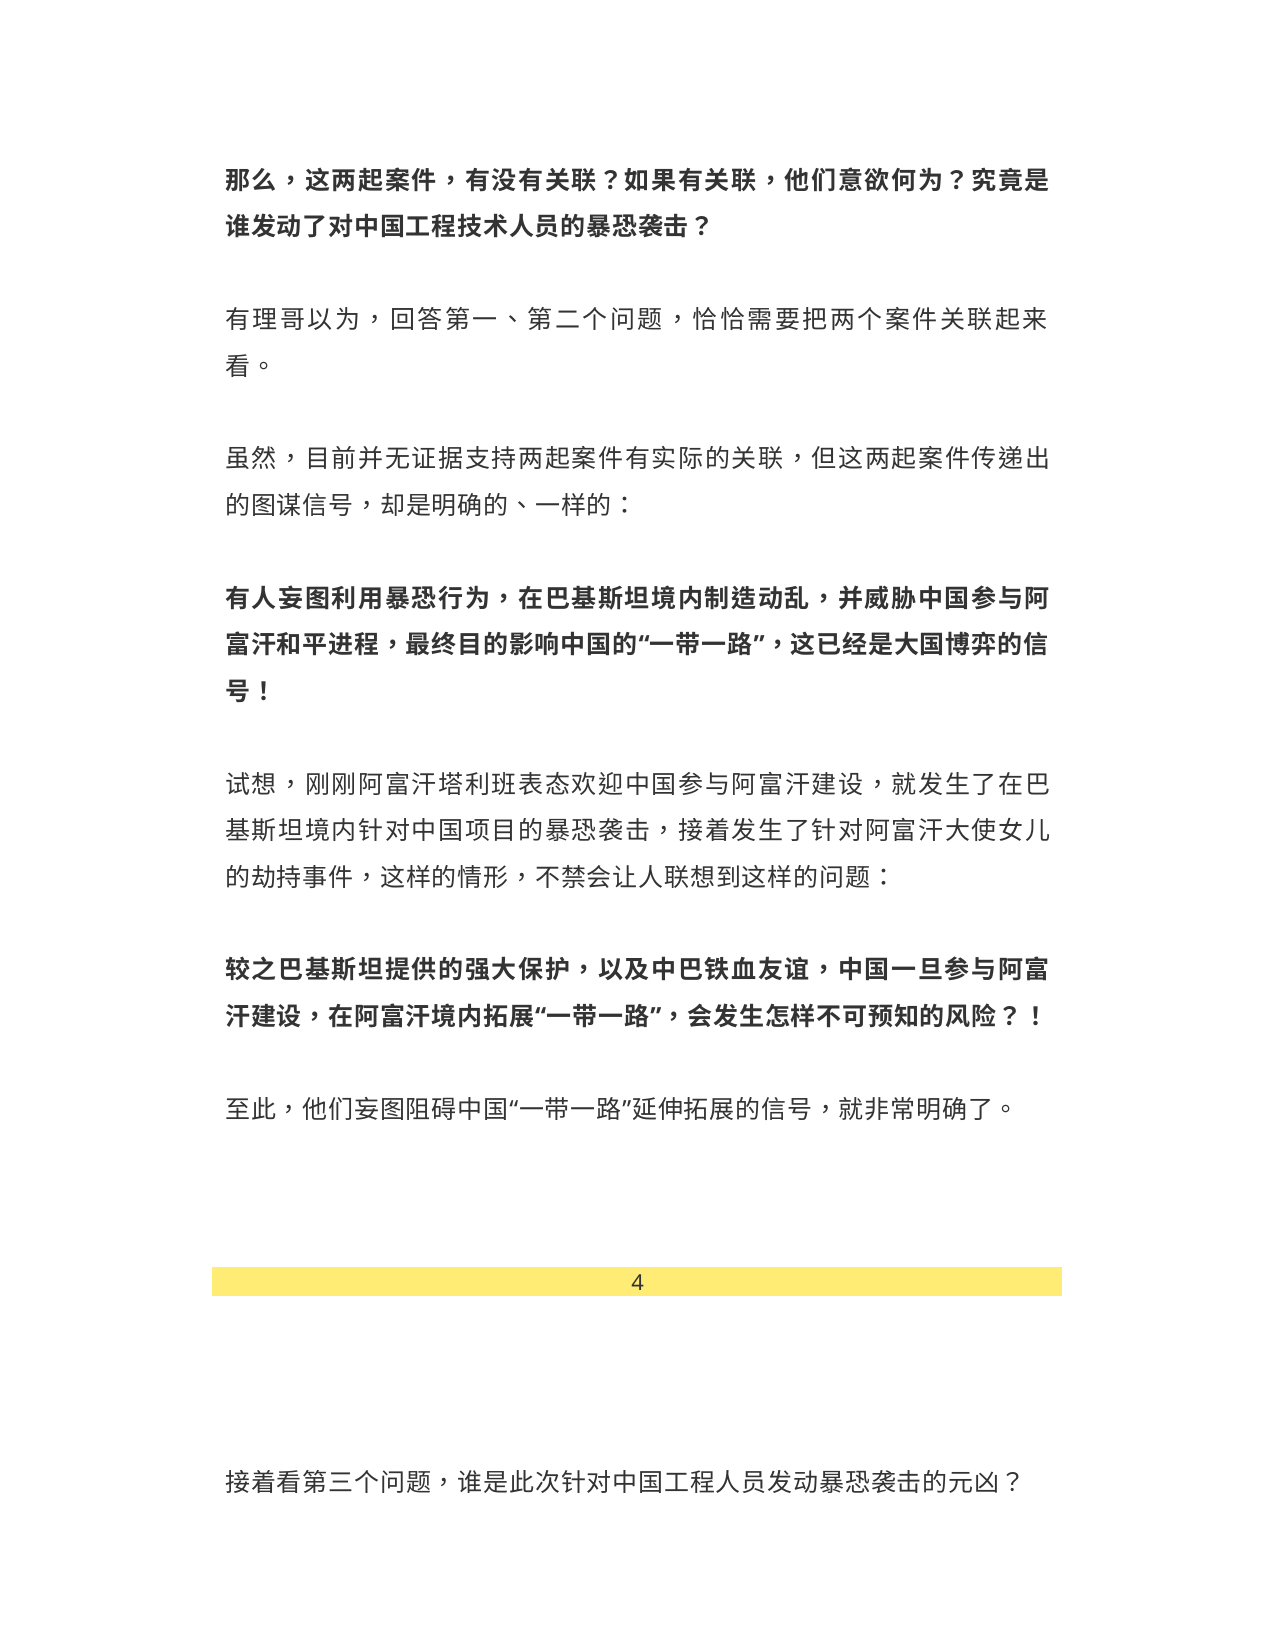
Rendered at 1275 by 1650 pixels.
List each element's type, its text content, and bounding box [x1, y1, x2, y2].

text 试想，刚刚阿富汗塔利班表态欢迎中国参与阿富汗建设，就发生了在巴基斯坦境内针对中国项目的暴恐袭击，接着发生了针对阿富汗大使女儿的劫持事件，这样的情形，不禁会让人联想到这样的问题： [225, 754, 1050, 893]
text 那么，这两起案件，有没有关联？如果有关联，他们意欲何为？究竟是谁发动了对中国工程技术人员的暴恐袭击？ [225, 150, 1050, 243]
text 至此，他们妄图阻碍中国“一带一路”延伸拓展的信号，就非常明确了。 [225, 1079, 1050, 1126]
text 有理哥以为，回答第一、第二个问题，恰恰需要把两个案件关联起来看。 [225, 289, 1050, 382]
text 有人妄图利用暴恐行为，在巴基斯坦境内制造动乱，并威胁中国参与阿富汗和平进程，最终目的影响中国的“一带一路”，这已经是大国博弈的信号！ [225, 568, 1050, 707]
text 4 [212, 1267, 1062, 1296]
text 接着看第三个问题，谁是此次针对中国工程人员发动暴恐袭击的元凶？ [225, 1453, 1050, 1499]
text 较之巴基斯坦提供的强大保护，以及中巴铁血友谊，中国一旦参与阿富汗建设，在阿富汗境内拓展“一带一路”，会发生怎样不可预知的风险？！ [225, 940, 1050, 1033]
text 虽然，目前并无证据支持两起案件有实际的关联，但这两起案件传递出的图谋信号，却是明确的、一样的： [225, 429, 1050, 522]
